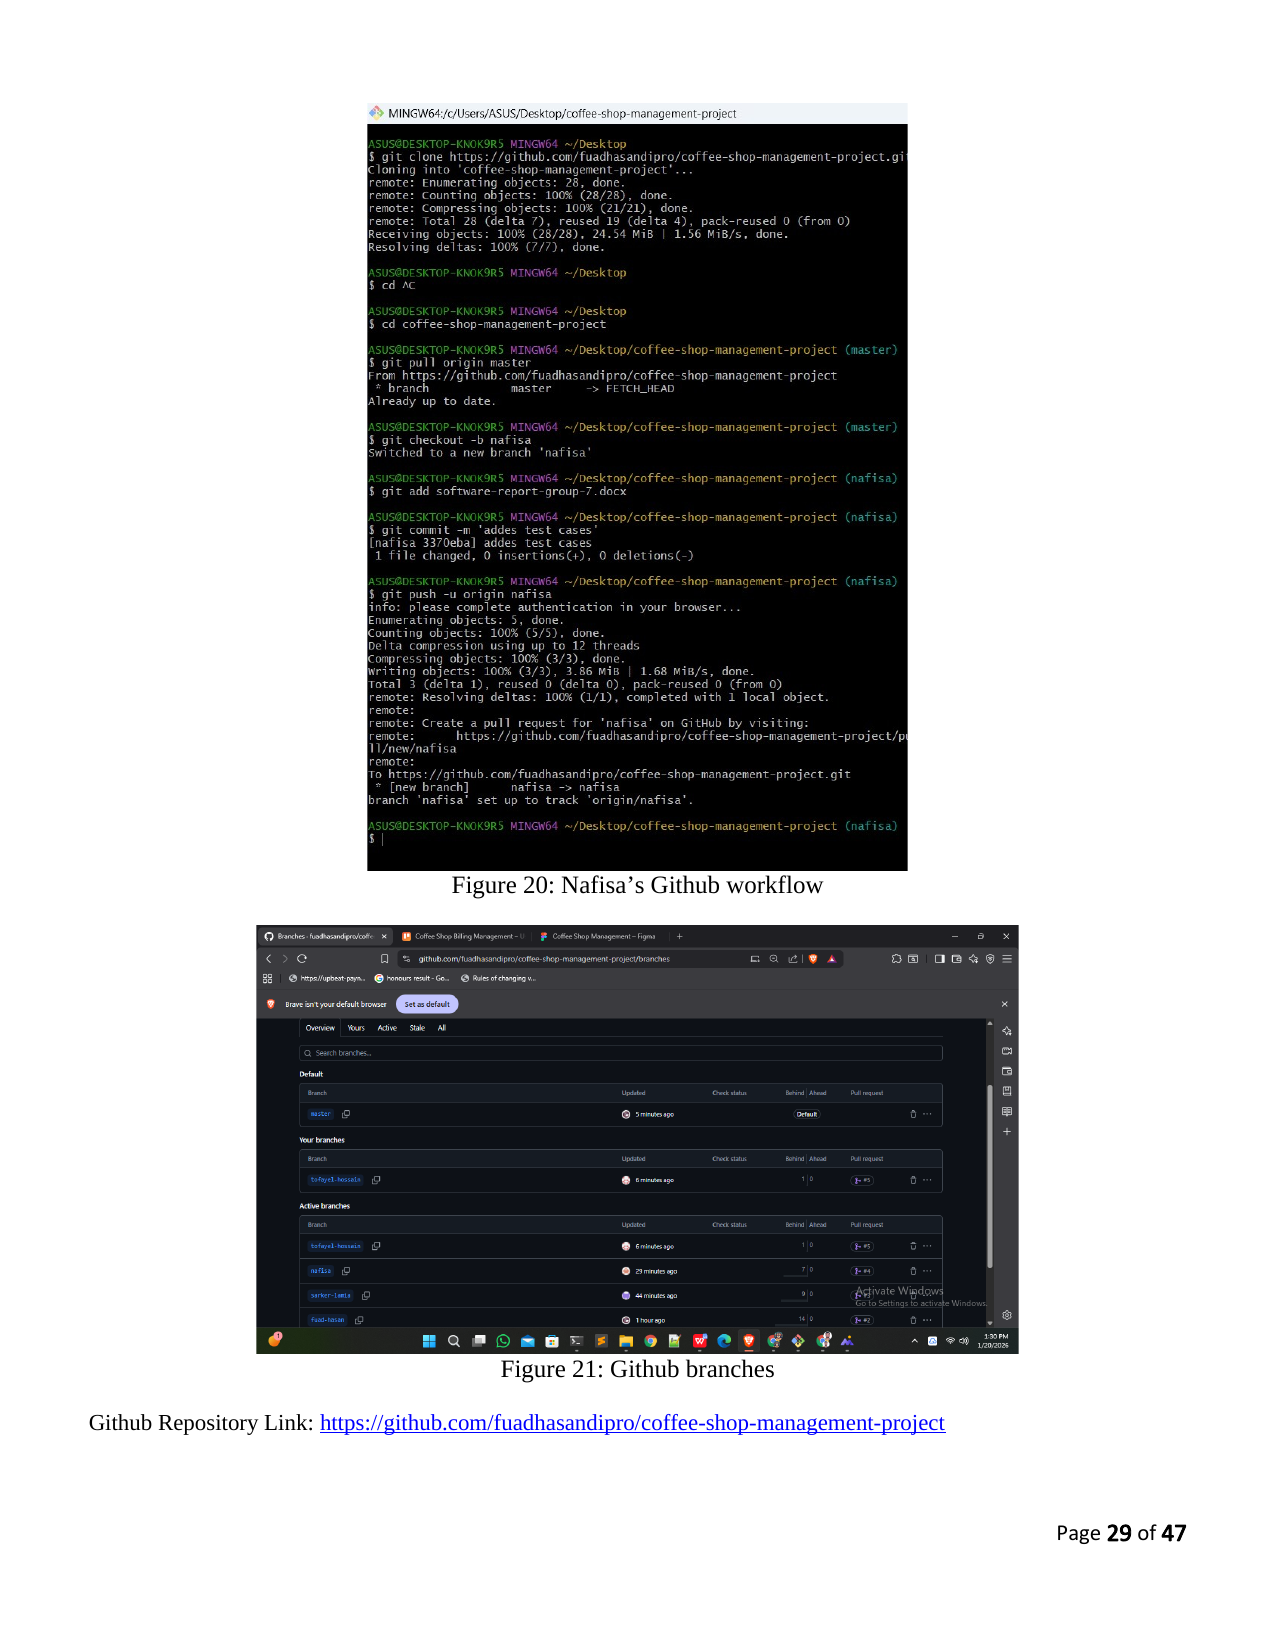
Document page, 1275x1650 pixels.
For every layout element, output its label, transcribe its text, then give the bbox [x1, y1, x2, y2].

picture [256, 925, 1019, 1354]
text Github Repository Link: https://github.com/fuadhasandipro/coffee-shop-management-project [88, 1409, 1186, 1435]
picture [367, 103, 908, 871]
list Figure 20: Nafisa’s Github workflow [88, 870, 1186, 899]
list Figure 21: Github branches [88, 1354, 1186, 1382]
